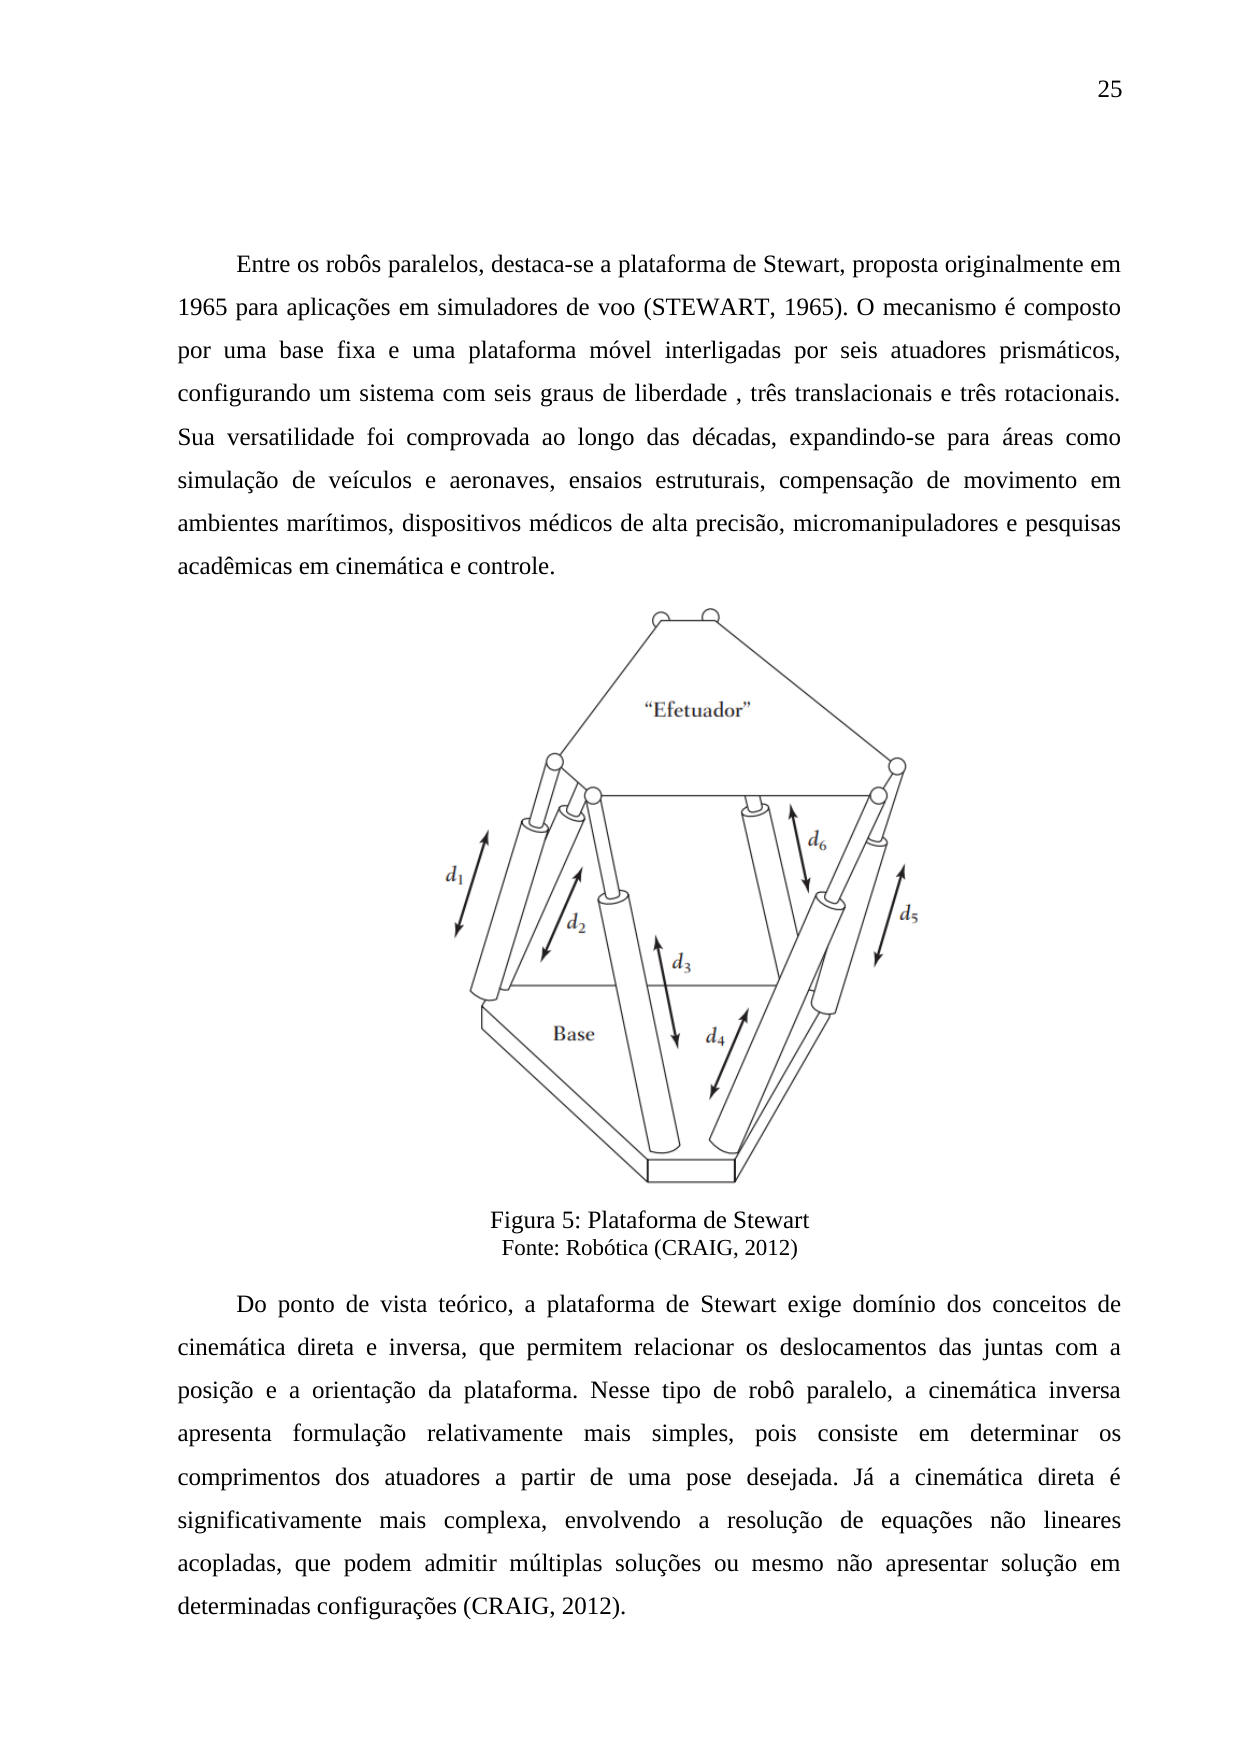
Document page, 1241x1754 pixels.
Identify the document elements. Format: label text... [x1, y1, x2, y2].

text Fonte: Robótica (CRAIG, 2012) [177, 1234, 1122, 1260]
picture [407, 594, 951, 1191]
text Do ponto de vista teórico, a plataforma de Stewart exige domínio dos conceitos de cinemática direta e inversa, que permitem relacionar os deslocamentos das juntas com a posição e a orientação da plataforma. Nesse tipo de robô paralelo, a cinemática inversa apresenta formulação relativamente mais simples, pois consiste em determinar os comprimentos dos atuadores a partir de uma pose desejada. Já a cinemática direta é significativamente mais complexa, envolvendo a resolução de equações não lineares acopladas, que podem admitir múltiplas soluções ou mesmo não apresentar solução em determinadas configurações (CRAIG, 2012). [177, 1289, 1122, 1620]
text Figura 5: Plataforma de Stewart [177, 1205, 1122, 1234]
text Entre os robôs paralelos, destaca-se a plataforma de Stewart, proposta originalmente em 1965 para aplicações em simuladores de voo (STEWART, 1965). O mecanismo é composto por uma base fixa e uma plataforma móvel interligadas por seis atuadores prismáticos, configurando um sistema com seis graus de liberdade , três translacionais e três rotacionais. Sua versatilidade foi comprovada ao longo das décadas, expandindo-se para áreas como simulação de veículos e aeronaves, ensaios estruturais, compensação de movimento em ambientes marítimos, dispositivos médicos de alta precisão, micromanipuladores e pesquisas acadêmicas em cinemática e controle. [177, 249, 1122, 580]
